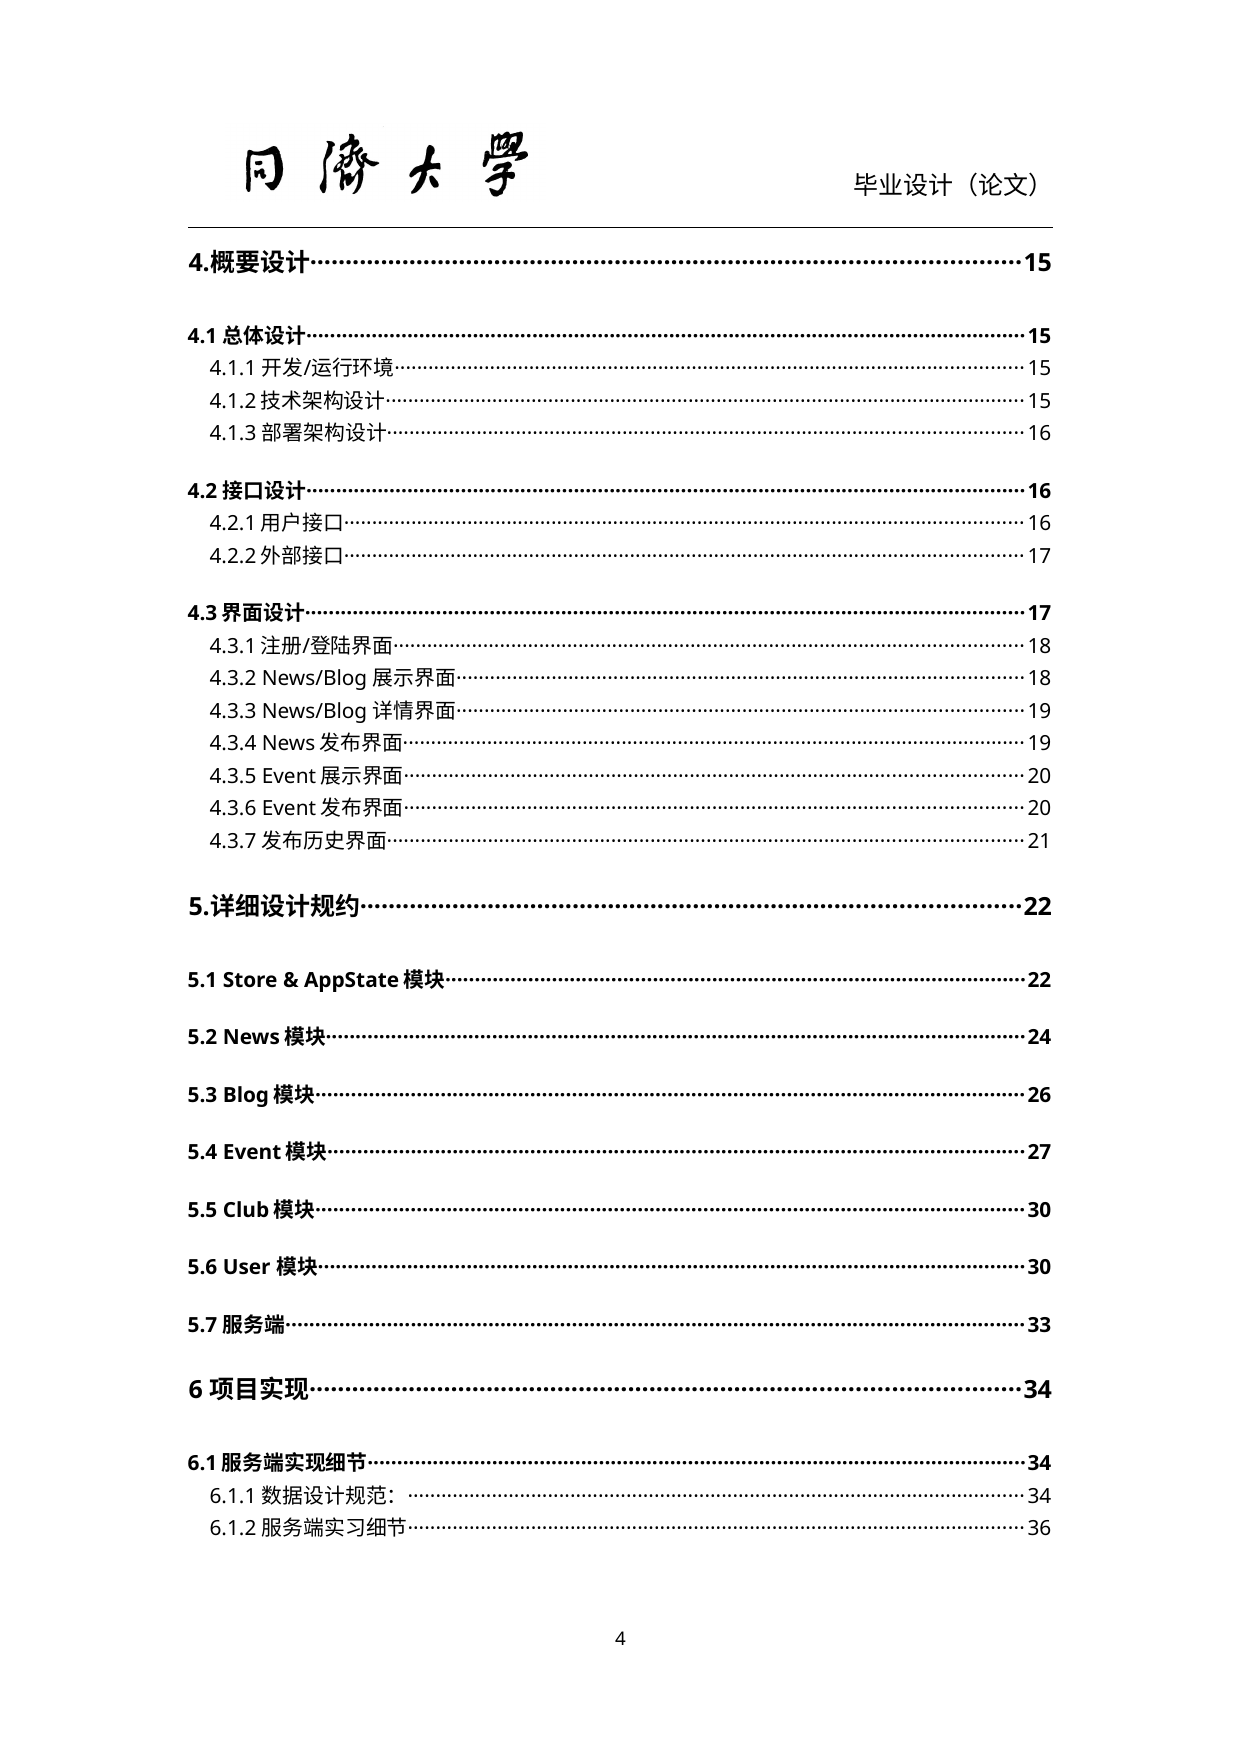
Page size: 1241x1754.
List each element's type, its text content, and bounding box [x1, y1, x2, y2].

text 4.3.4 News发布界面 19 [209, 726, 1053, 758]
text 4.1.3 部署架构设计 16 [209, 416, 1053, 448]
text 4.3.2 News/Blog 展示界面 18 [209, 661, 1053, 693]
text 6.1.2 服务端实习细节 36 [209, 1511, 1053, 1543]
text 5.3 Blog模块 26 [187, 1077, 1053, 1109]
text 5.1 Store & AppState模块 22 [187, 962, 1053, 994]
text 6 项目实现 34 [187, 1356, 1053, 1421]
text 4.1 总体设计 15 [187, 318, 1053, 351]
text 4.2.2外部接口 17 [209, 538, 1053, 571]
text 4.概要设计 15 [187, 228, 1053, 293]
text 4.1.2技术架构设计 15 [209, 383, 1053, 416]
text 4.2 接口设计 16 [187, 473, 1053, 506]
text 6.1服务端实现细节 34 [187, 1446, 1053, 1478]
text 4.3界面设计 17 [187, 596, 1053, 628]
text 6.1.1 数据设计规范： 34 [209, 1478, 1053, 1511]
text 5.2 News模块 24 [187, 1019, 1053, 1052]
text 5.5 Club模块 30 [187, 1192, 1053, 1224]
text 4.3.5 Event展示界面 20 [209, 758, 1053, 791]
text 5.4 Event模块 27 [187, 1134, 1053, 1167]
text 4.3.7 发布历史界面 21 [209, 823, 1053, 856]
picture [224, 123, 546, 202]
text 4.3.1注册/登陆界面 18 [209, 628, 1053, 661]
text 4.3.6 Event发布界面 20 [209, 791, 1053, 823]
text 4.3.3 News/Blog 详情界面 19 [209, 693, 1053, 726]
text 5.7 服务端 33 [187, 1307, 1053, 1339]
text 4.1.1 开发/运行环境 15 [209, 351, 1053, 383]
text 4.2.1用户接口 16 [209, 506, 1053, 538]
text 5.详细设计规约 22 [187, 872, 1053, 937]
text 5.6 User 模块 30 [187, 1249, 1053, 1282]
